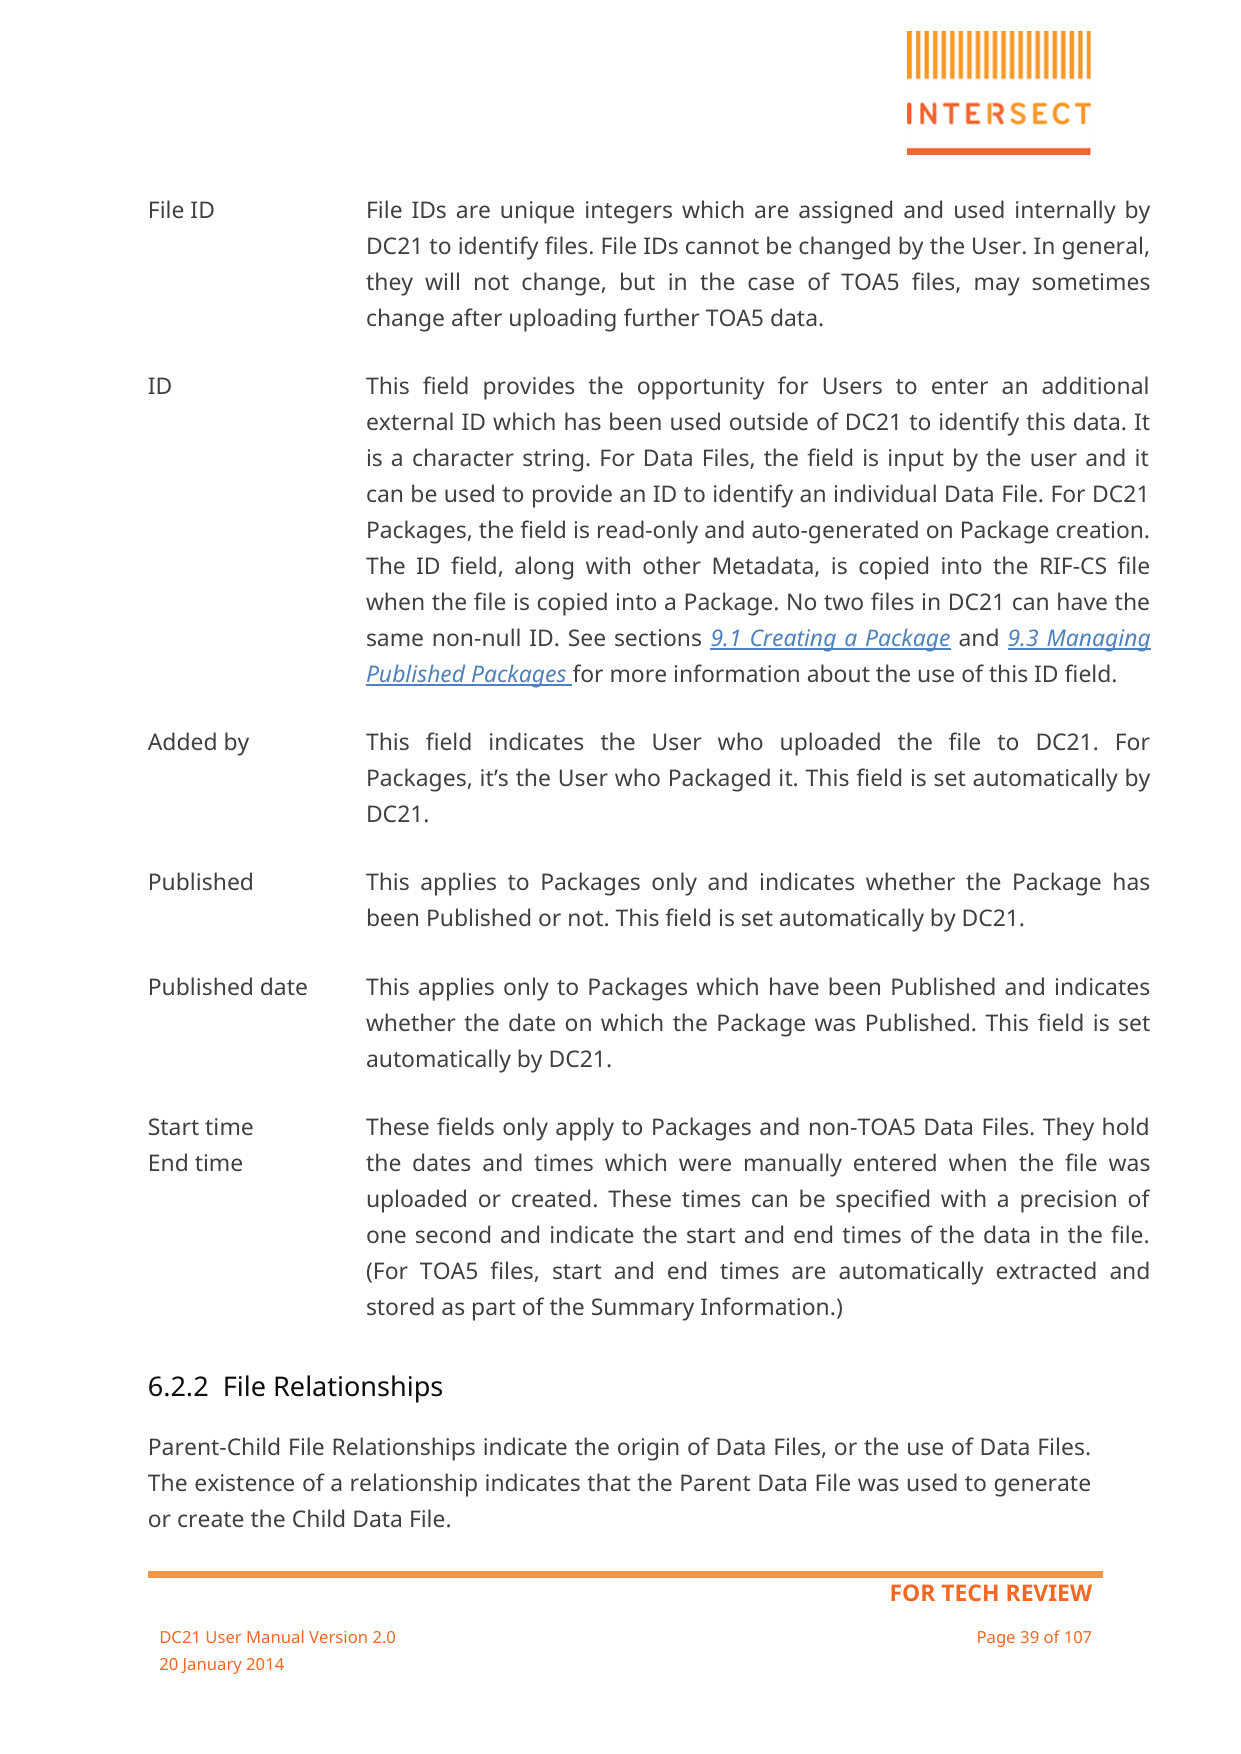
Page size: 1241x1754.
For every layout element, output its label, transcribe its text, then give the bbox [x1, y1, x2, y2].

subtitle File Relationships [148, 1367, 1092, 1404]
table_cell Added by [136, 714, 354, 854]
text Parent-Child File Relationships indicate the origin of Data Files, or the use of Data Files. The existence of a relationship indicates that the Parent Data File was used to generate or create the Child Data File. [148, 1431, 1092, 1534]
table_cell These fields only apply to Packages and non-TOA5 Data Files. They hold the dates and times which were manually entered when the file was uploaded or created. These times can be specified with a precision of one second and indicate the start and end times of the data in the file. (For TOA5 files, start and end times are automatically extracted and stored as part of the Summary Information.) [355, 1099, 1162, 1347]
table_cell This applies only to Packages which have been Published and indicates whether the date on which the Package was Published. This field is set automatically by DC21. [355, 958, 1162, 1098]
table_cell File IDs are unique integers which are assigned and used internally by DC21 to identify files. File IDs cannot be changed by the User. In general, they will not change, but in the case of TOA5 files, may sometimes change after uploading further TOA5 data. [355, 181, 1162, 358]
table_cell Published date [136, 958, 354, 1098]
table_cell Start time End time [136, 1099, 354, 1347]
picture [905, 29, 1093, 157]
table_cell Published [136, 854, 354, 958]
table_cell This applies to Packages only and indicates whether the Package has been Published or not. This field is set automatically by DC21. [355, 854, 1162, 958]
table_cell This field indicates the User who uploaded the file to DC21. For Packages, it’s the User who Packaged it. This field is set automatically by DC21. [355, 714, 1162, 854]
table_cell ID [136, 358, 354, 713]
table_cell File ID [136, 181, 354, 358]
